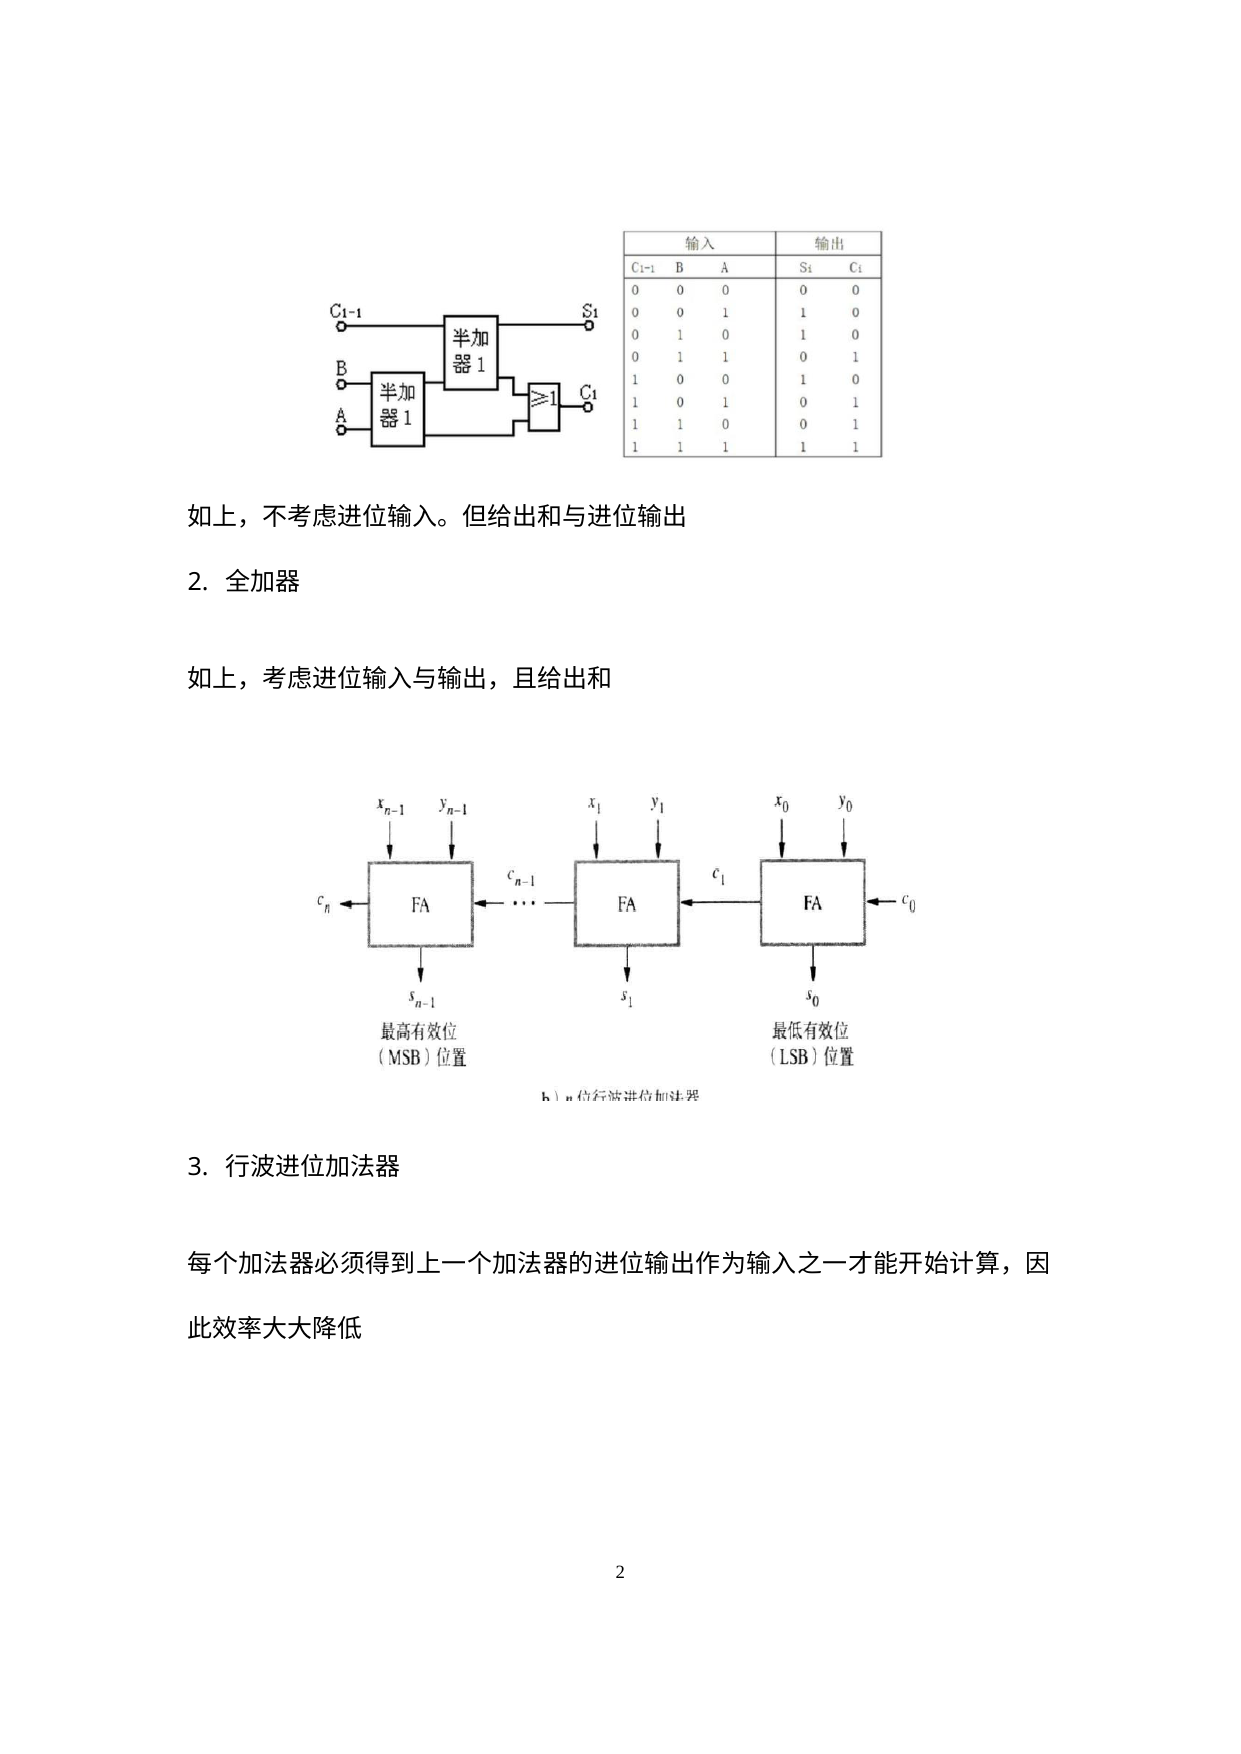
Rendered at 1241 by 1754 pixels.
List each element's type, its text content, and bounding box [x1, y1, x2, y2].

text 如上，考虑进位输入与输出，且给出和 [187, 644, 1053, 709]
picture [297, 764, 943, 1101]
list 全加器 [187, 547, 1053, 612]
text 每个加法器必须得到上一个加法器的进位输出作为输入之一才能开始计算，因此效率大大降低 [187, 1229, 1053, 1359]
picture [307, 219, 934, 472]
